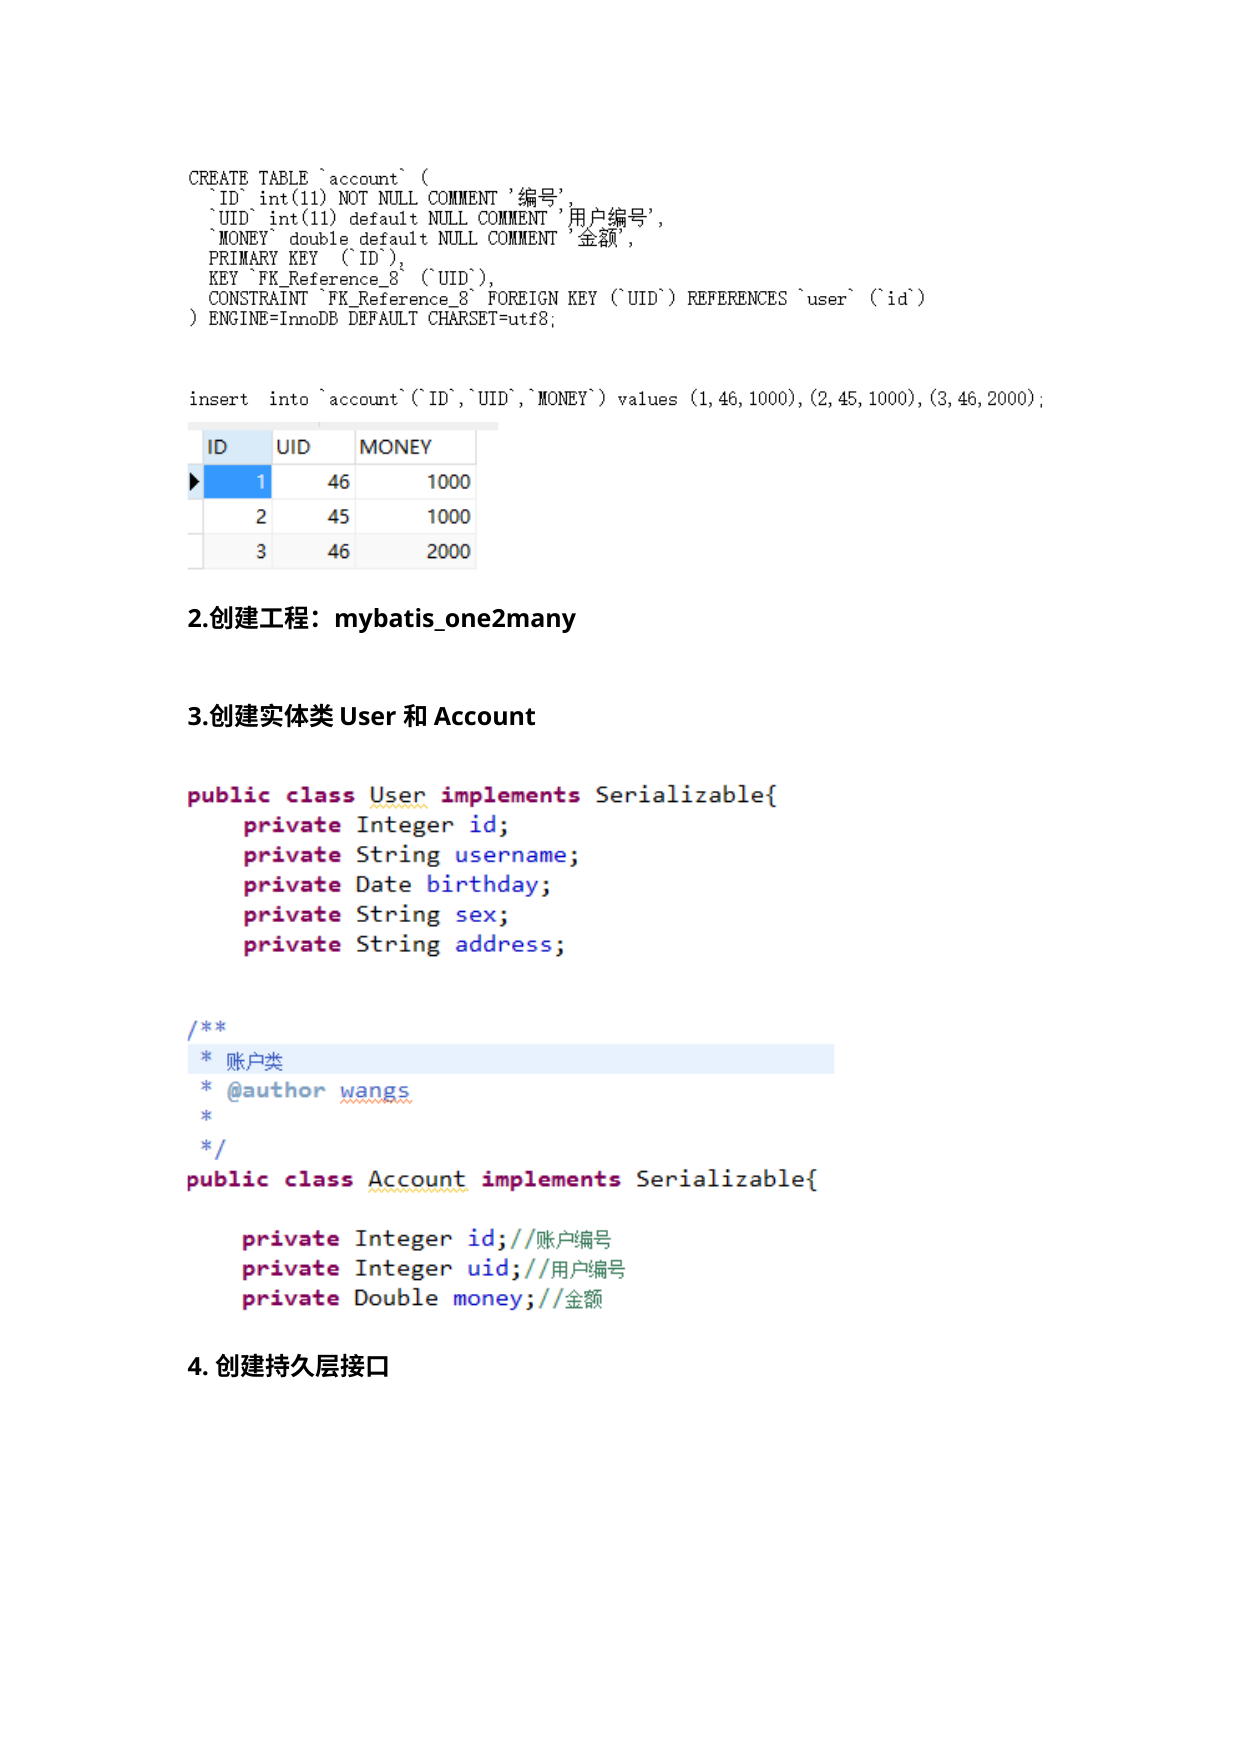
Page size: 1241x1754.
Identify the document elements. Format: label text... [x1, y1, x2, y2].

picture [187, 422, 499, 576]
text 2.创建工程：mybatis_one2many [187, 584, 1053, 649]
picture [187, 162, 1052, 414]
picture [187, 779, 796, 977]
text 4. 创建持久层接口 [187, 1332, 1053, 1397]
text 3.创建实体类User 和 Account [187, 682, 1053, 747]
picture [187, 1010, 835, 1329]
